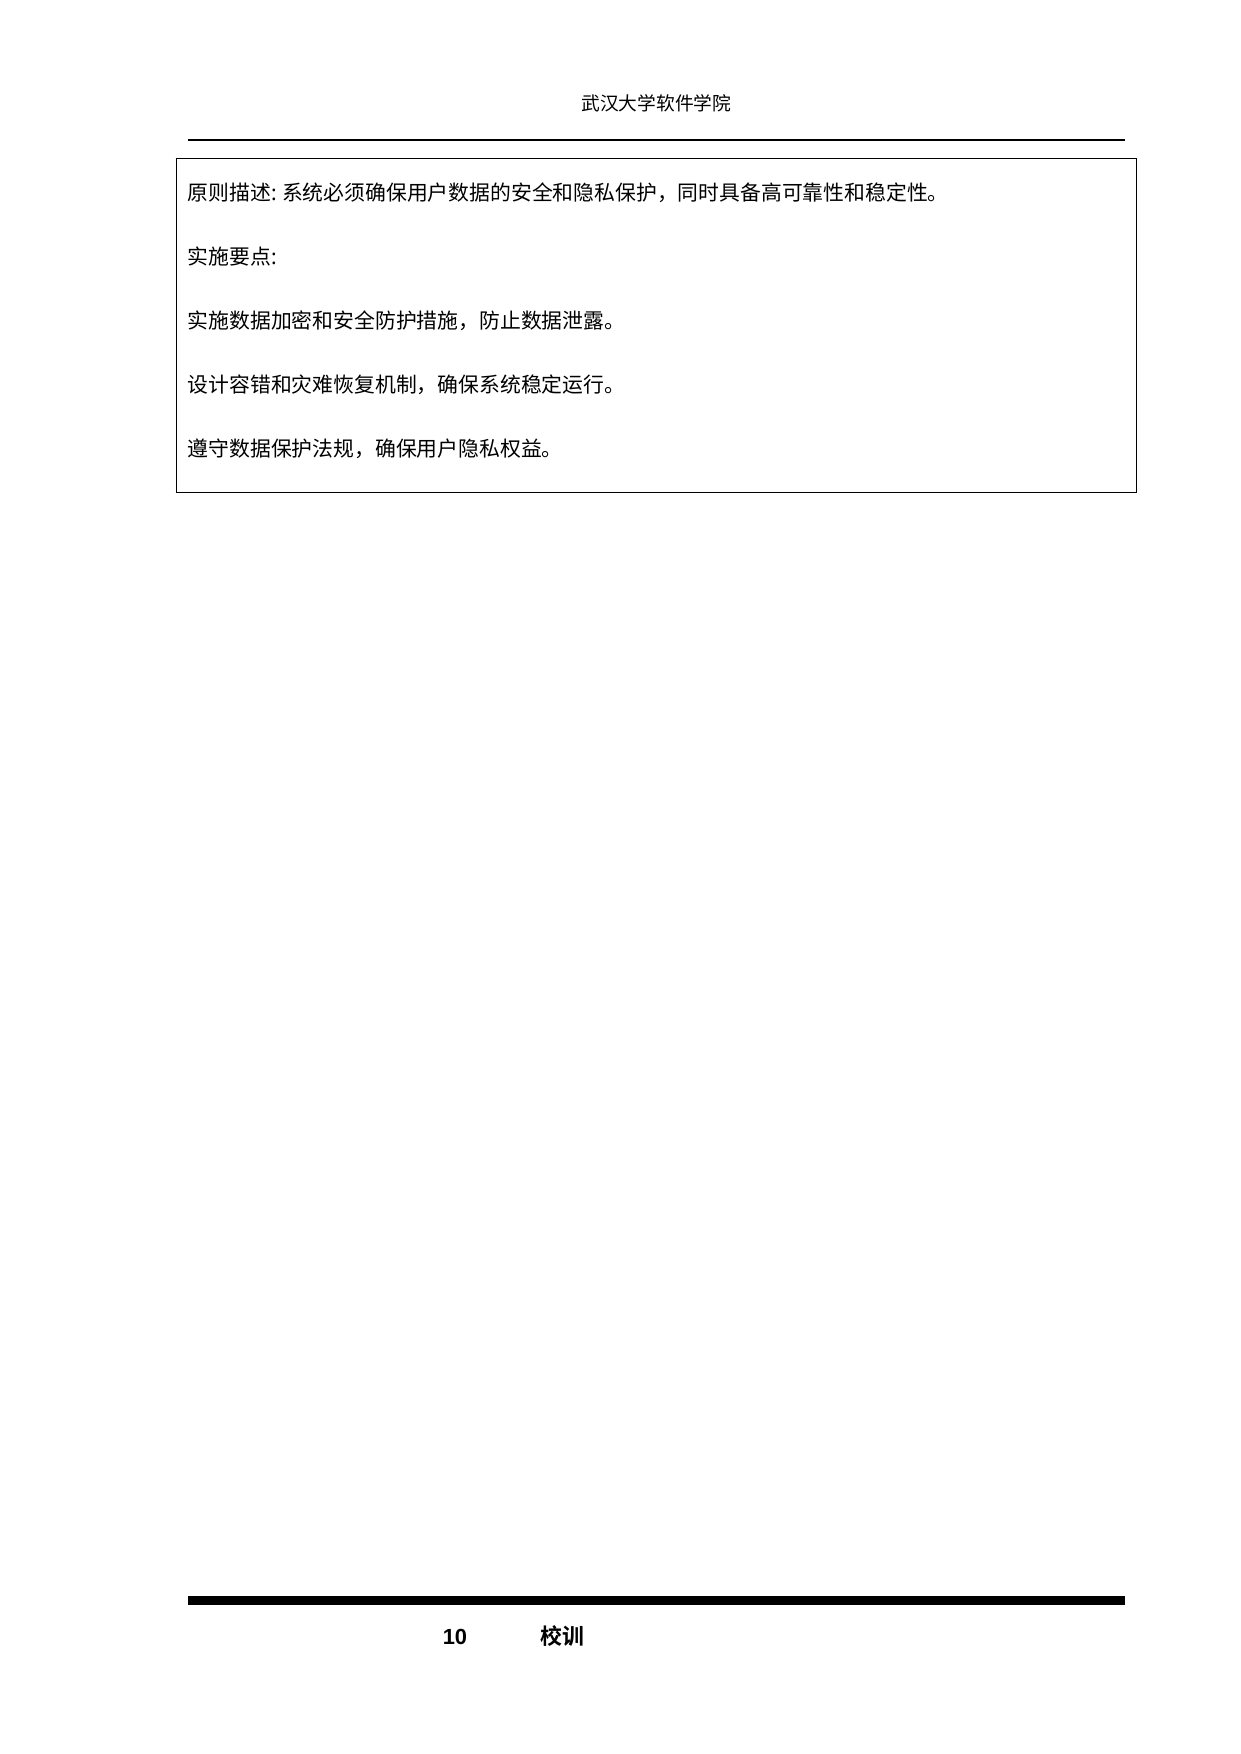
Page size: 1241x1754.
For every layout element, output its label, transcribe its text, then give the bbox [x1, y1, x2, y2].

table_header 原则描述: 系统必须确保用户数据的安全和隐私保护，同时具备高可靠性和稳定性。 实施要点: 实施数据加密和安全防护措施，防止数据泄露。 设计容错和灾难恢复机制，确保系统稳定运行。 遵守数据保护法规，确保用户隐私权益。 [177, 159, 1136, 492]
